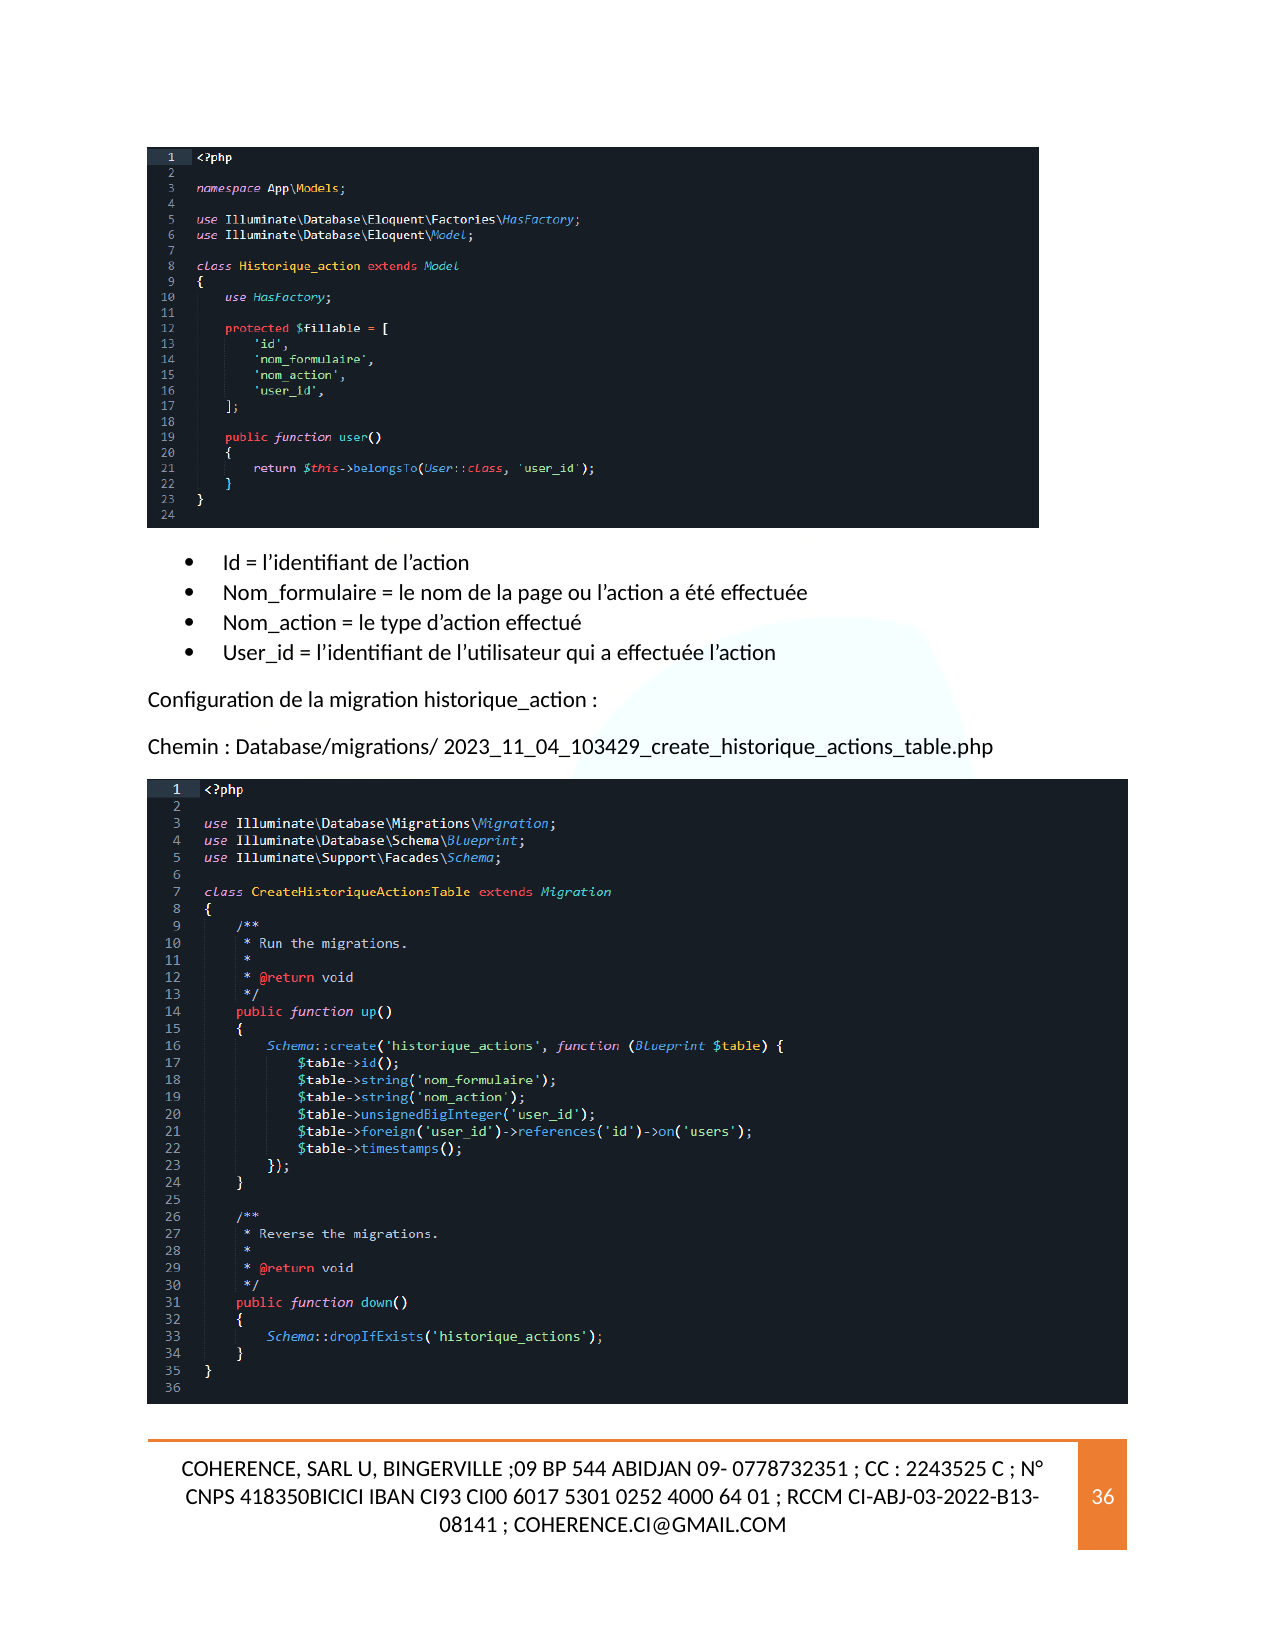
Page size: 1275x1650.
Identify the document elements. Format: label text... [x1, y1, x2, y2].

text Chemin : Database/migrations/ 2023_11_04_103429_create_historique_actions_table.php [148, 732, 1127, 760]
picture [147, 147, 1039, 528]
list User_id = l’identifiant de l’utilisateur qui a effectuée l’action [185, 638, 1127, 667]
text Configuration de la migration historique_action : [148, 685, 1127, 713]
list Nom_action = le type d’action effectué [185, 608, 1127, 636]
list Id = l’identifiant de l’action [185, 548, 1127, 576]
picture [147, 779, 1128, 1404]
list Nom_formulaire = le nom de la page ou l’action a été effectuée [185, 578, 1127, 606]
